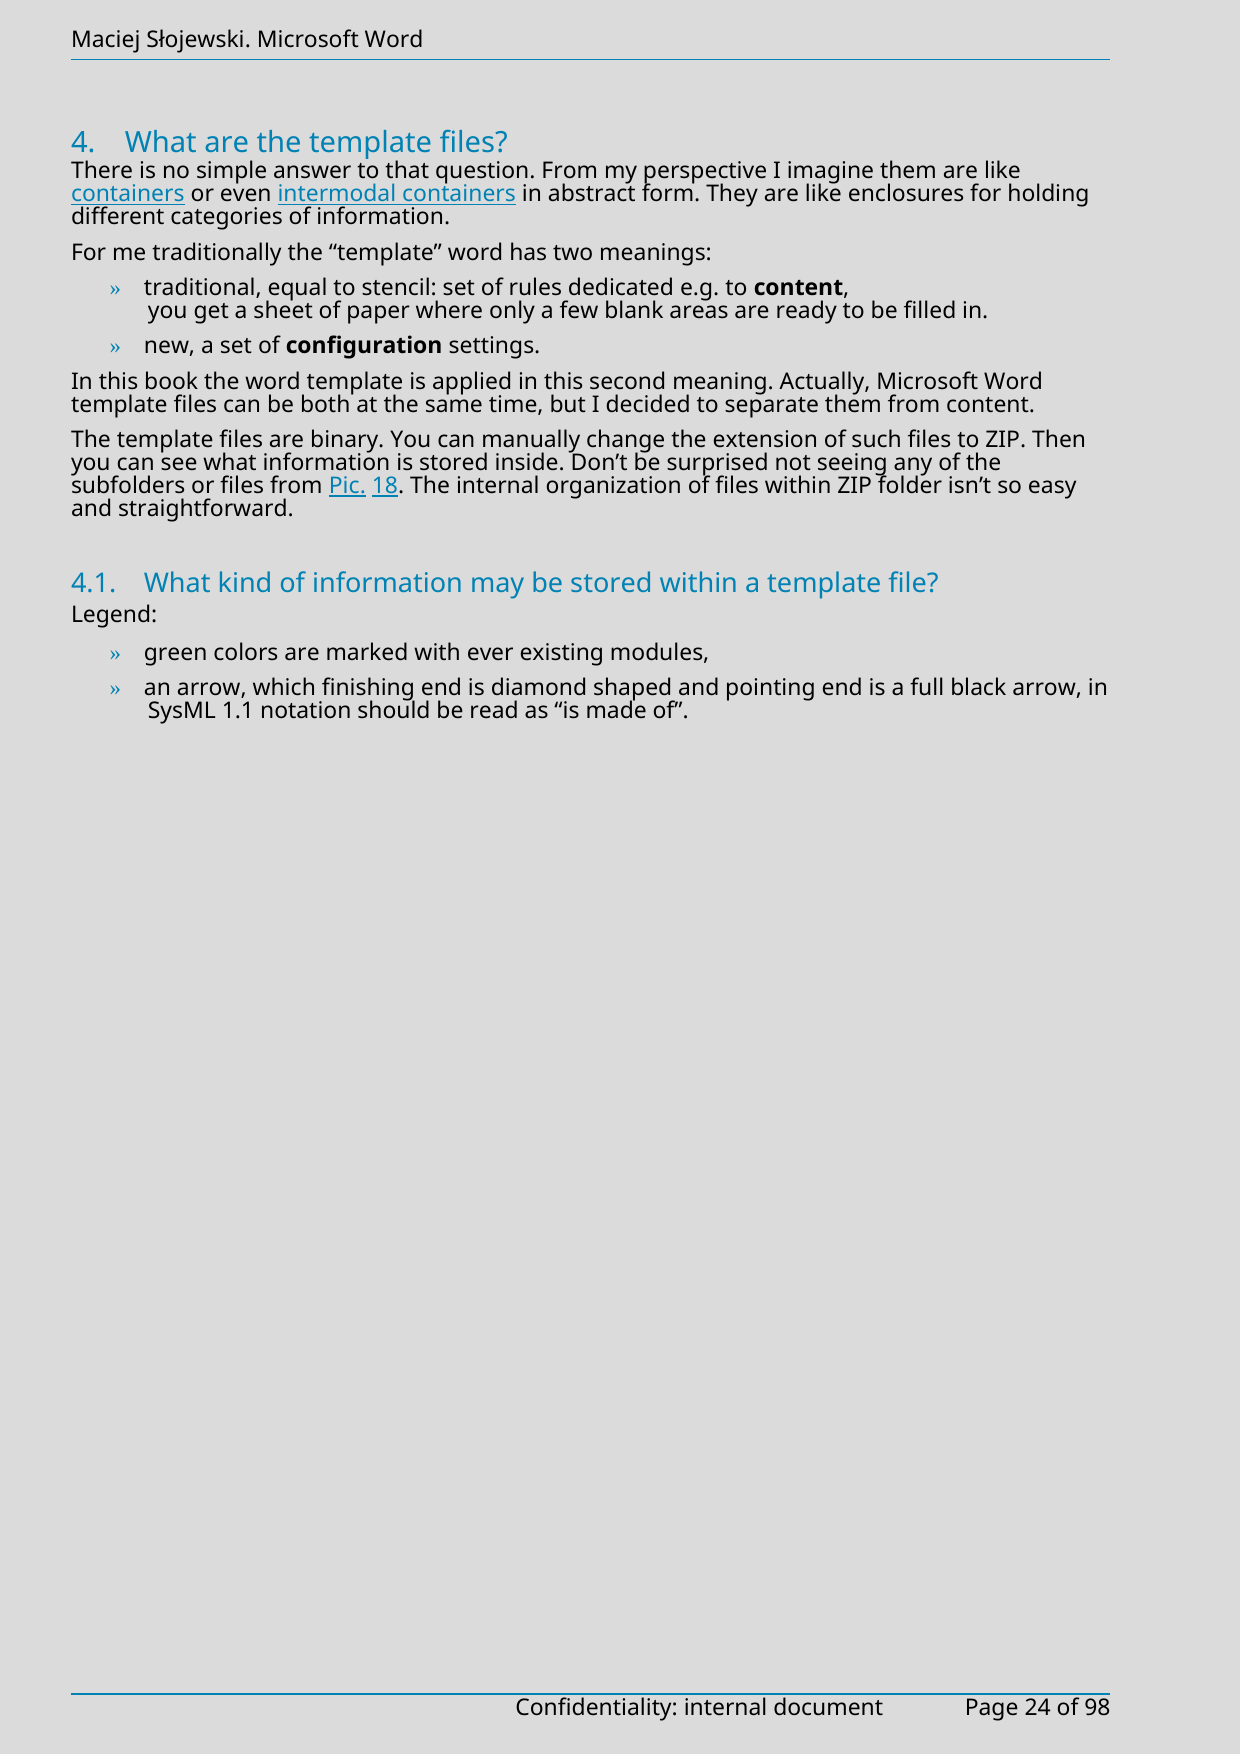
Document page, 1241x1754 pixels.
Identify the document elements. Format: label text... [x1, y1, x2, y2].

list traditional, equal to stencil: set of rules dedicated e.g. to content, you get a sheet of paper where only a few blank areas are ready to be filled in. [109, 277, 1110, 323]
text There is no simple answer to that question. From my perspective I imagine them are like containers or even intermodal containers in abstract form. They are like enclosures for holding different categories of information. [71, 161, 1110, 229]
list new, a set of configuration settings. [109, 336, 1110, 358]
subtitle What kind of information may be stored within a template file? [71, 571, 1110, 598]
text The template files are binary. You can manually change the extension of such files to ZIP. Then you can see what information is stored inside. Don’t be surprised not seeing any of the subfolders or files from Pic. 18. The internal organization of files within ZIP folder isn’t so easy and straightforward. [71, 429, 1110, 521]
list an arrow, which finishing end is diamond shaped and pointing end is a full black arrow, in SysML 1.1 notation should be read as “is made of”. [109, 677, 1110, 723]
text In this book the word template is applied in this second meaning. Actually, Microsoft Word template files can be both at the same time, but I decided to separate them from content. [71, 371, 1110, 417]
text For me traditionally the “template” word has two meanings: [71, 242, 1110, 265]
subtitle What are the template files? [71, 121, 1110, 161]
text Legend: [71, 598, 1110, 629]
list green colors are marked with ever existing modules, [109, 642, 1110, 665]
